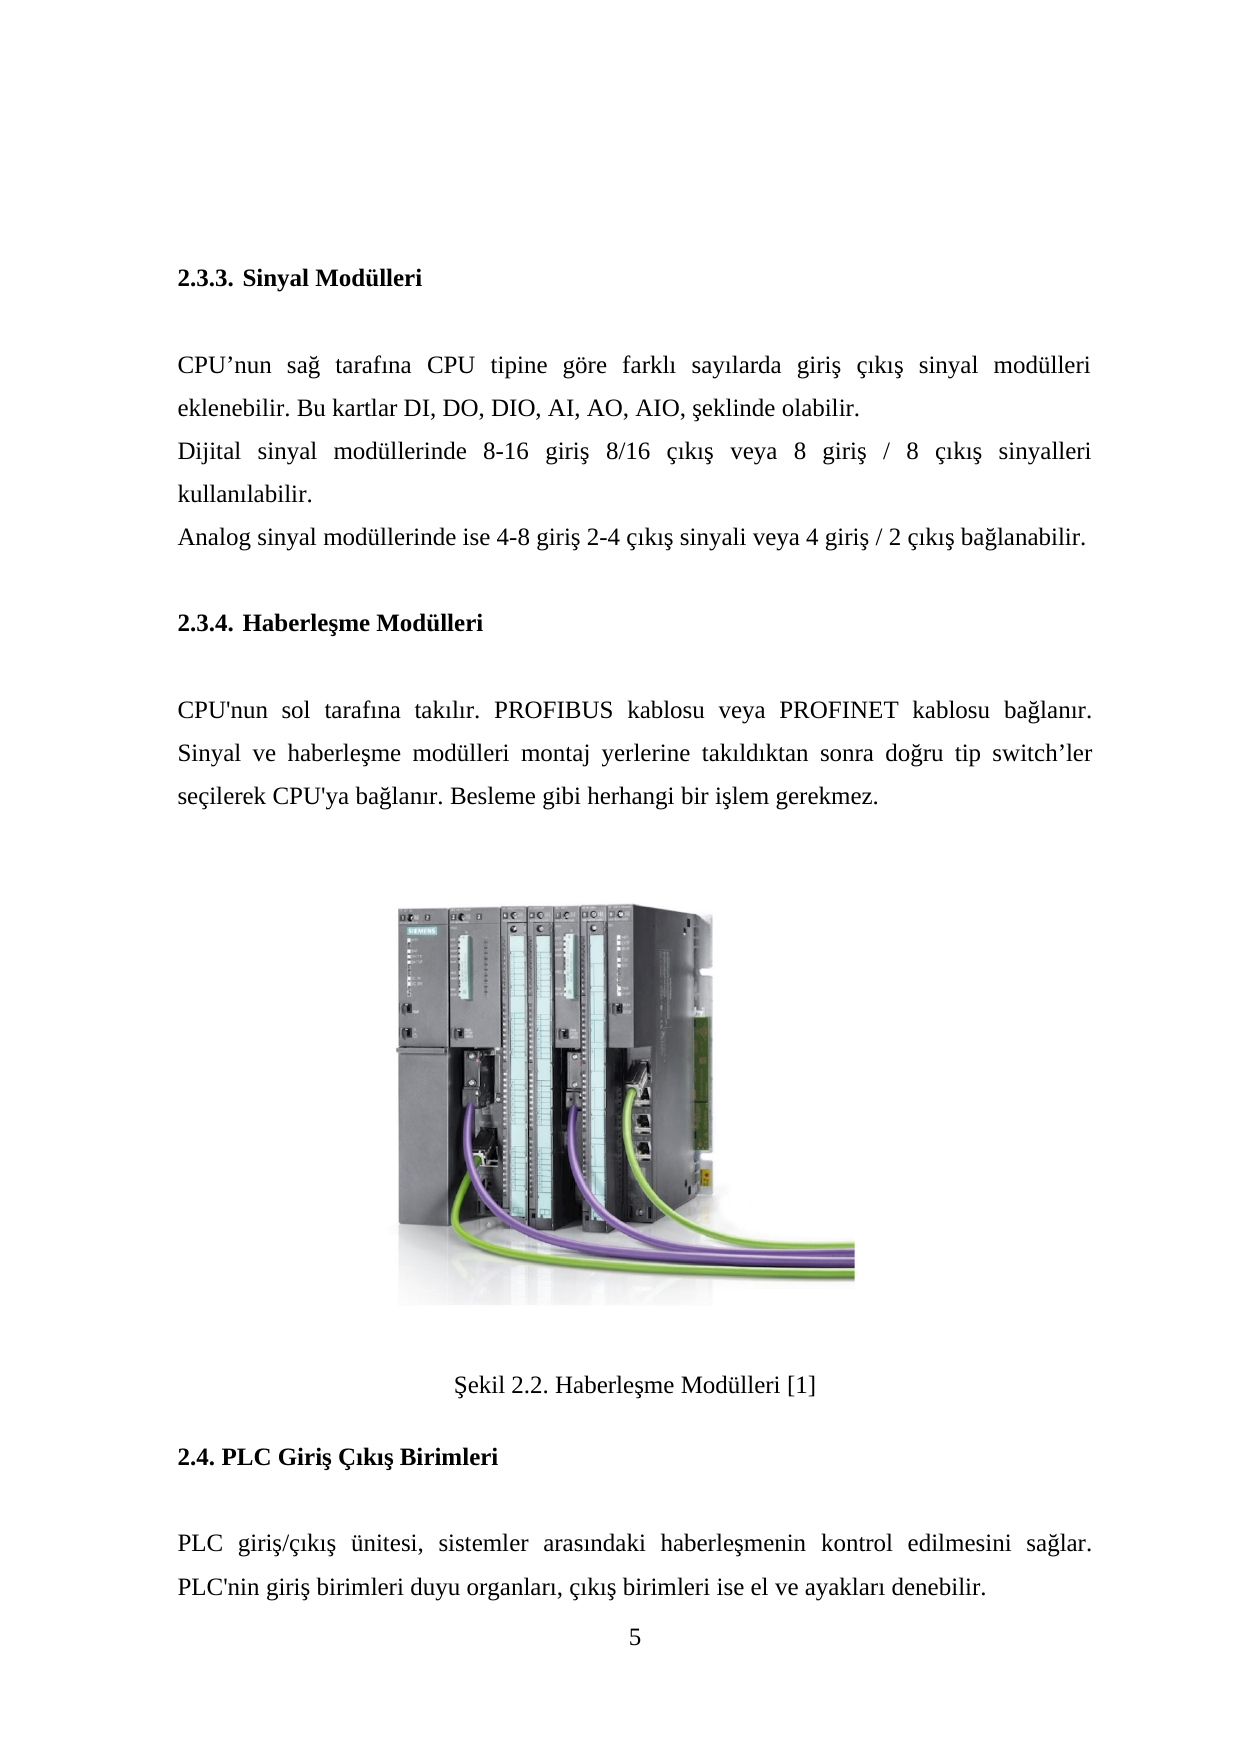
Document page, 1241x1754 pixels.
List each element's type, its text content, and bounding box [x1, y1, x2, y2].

text CPU'nun sol tarafına takılır. PROFIBUS kablosu veya PROFINET kablosu bağlanır. Sinyal ve haberleşme modülleri montaj yerlerine takıldıktan sonra doğru tip switch’ler seçilerek CPU'ya bağlanır. Besleme gibi herhangi bir işlem gerekmez. [177, 695, 1092, 810]
text Dijital sinyal modüllerinde 8-16 giriş 8/16 çıkış veya 8 giriş / 8 çıkış sinyalleri kullanılabilir. [177, 436, 1092, 508]
text PLC giriş/çıkış ünitesi, sistemler arasındaki haberleşmenin kontrol edilmesini sağlar. PLC'nin giriş birimleri duyu organları, çıkış birimleri ise el ve ayakları denebilir. [177, 1528, 1092, 1600]
text Analog sinyal modüllerinde ise 4-8 giriş 2-4 çıkış sinyali veya 4 giriş / 2 çıkış bağlanabilir. [177, 522, 1092, 551]
subtitle Sinyal Modülleri [177, 263, 1092, 292]
text CPU’nun sağ tarafına CPU tipine göre farklı sayılarda giriş çıkış sinyal modülleri eklenebilir. Bu kartlar DI, DO, DIO, AI, AO, AIO, şeklinde olabilir. [177, 350, 1092, 422]
text Şekil 2.2. Haberleşme Modülleri [177, 1370, 1092, 1399]
picture [367, 852, 855, 1340]
subtitle Haberleşme Modülleri [177, 608, 1092, 637]
subtitle PLC Giriş Çıkış Birimleri [177, 1442, 1092, 1471]
